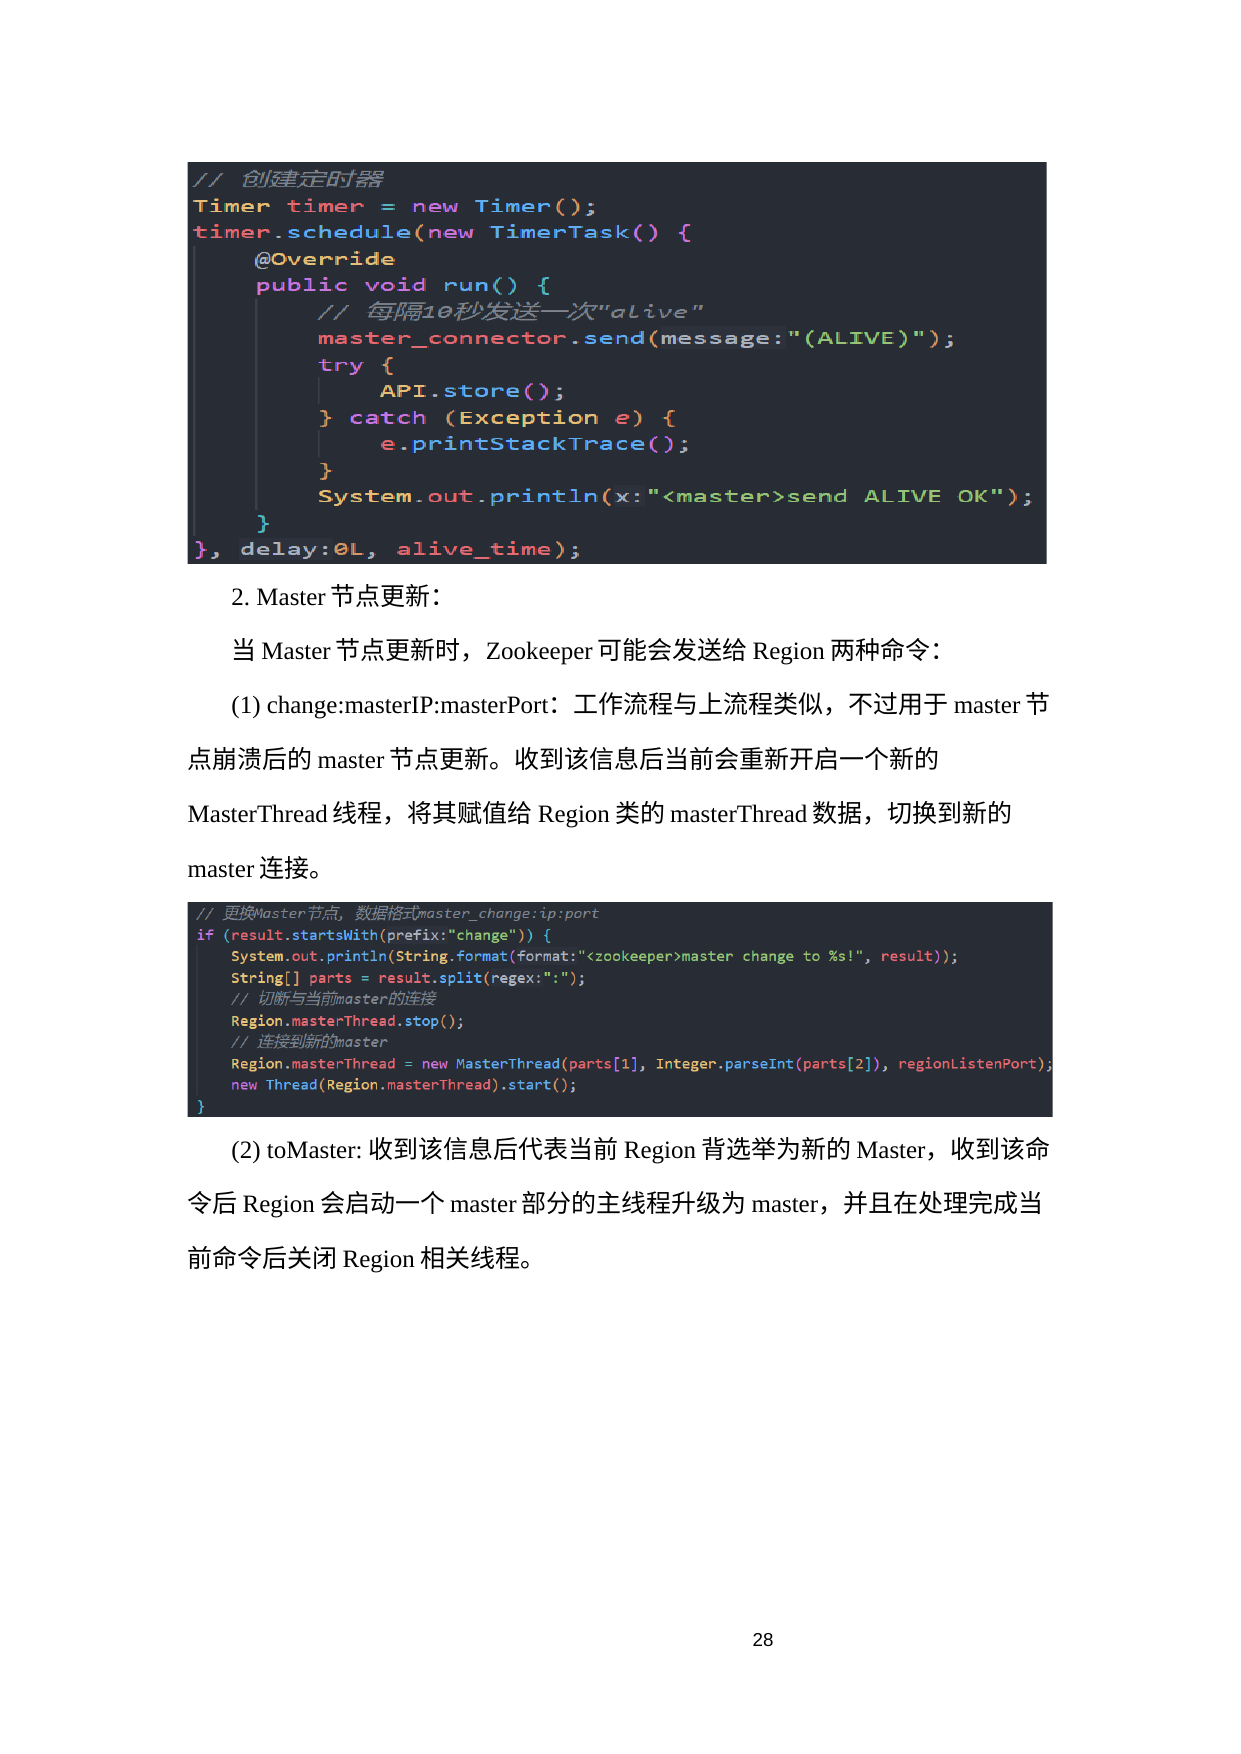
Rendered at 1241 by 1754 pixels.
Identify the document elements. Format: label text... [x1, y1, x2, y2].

list Master节点更新： [187, 576, 1053, 612]
list change:masterIP:masterPort：工作流程与上流程类似，不过用于master节点崩溃后的master节点更新。收到该信息后当前会重新开启一个新的MasterThread线程，将其赋值给Region类的masterThread数据，切换到新的master连接。 [187, 685, 1053, 884]
list 当Master节点更新时，Zookeeper可能会发送给Region两种命令： [187, 631, 1053, 667]
picture [187, 902, 1053, 1117]
list toMaster: 收到该信息后代表当前Region背选举为新的Master，收到该命令后Region会启动一个master部分的主线程升级为master，并且在处理完成当前命令后关闭Region相关线程。 [187, 1129, 1053, 1274]
picture [187, 162, 1047, 564]
